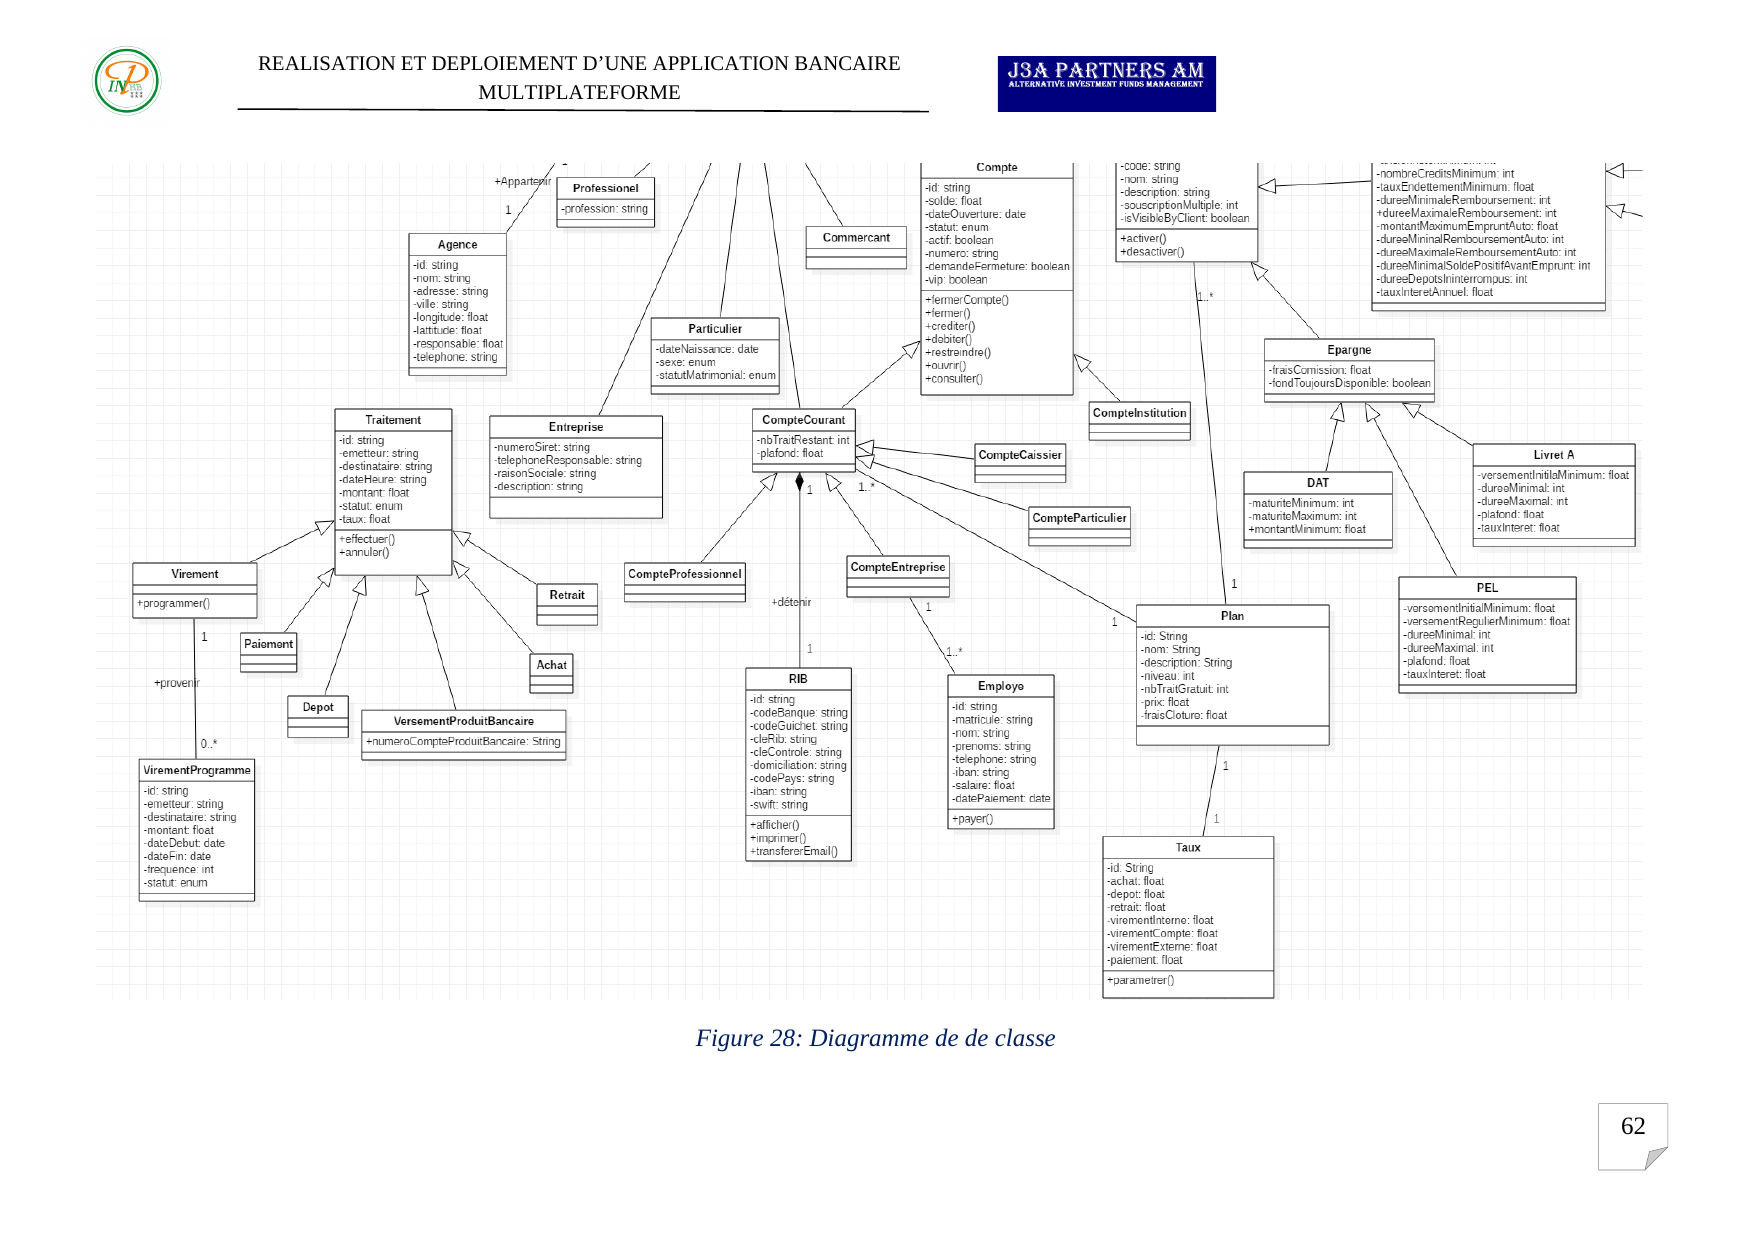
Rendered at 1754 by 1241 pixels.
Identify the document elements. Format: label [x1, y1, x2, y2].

picture [81, 35, 172, 126]
picture [997, 56, 1217, 112]
picture [96, 163, 1643, 1000]
